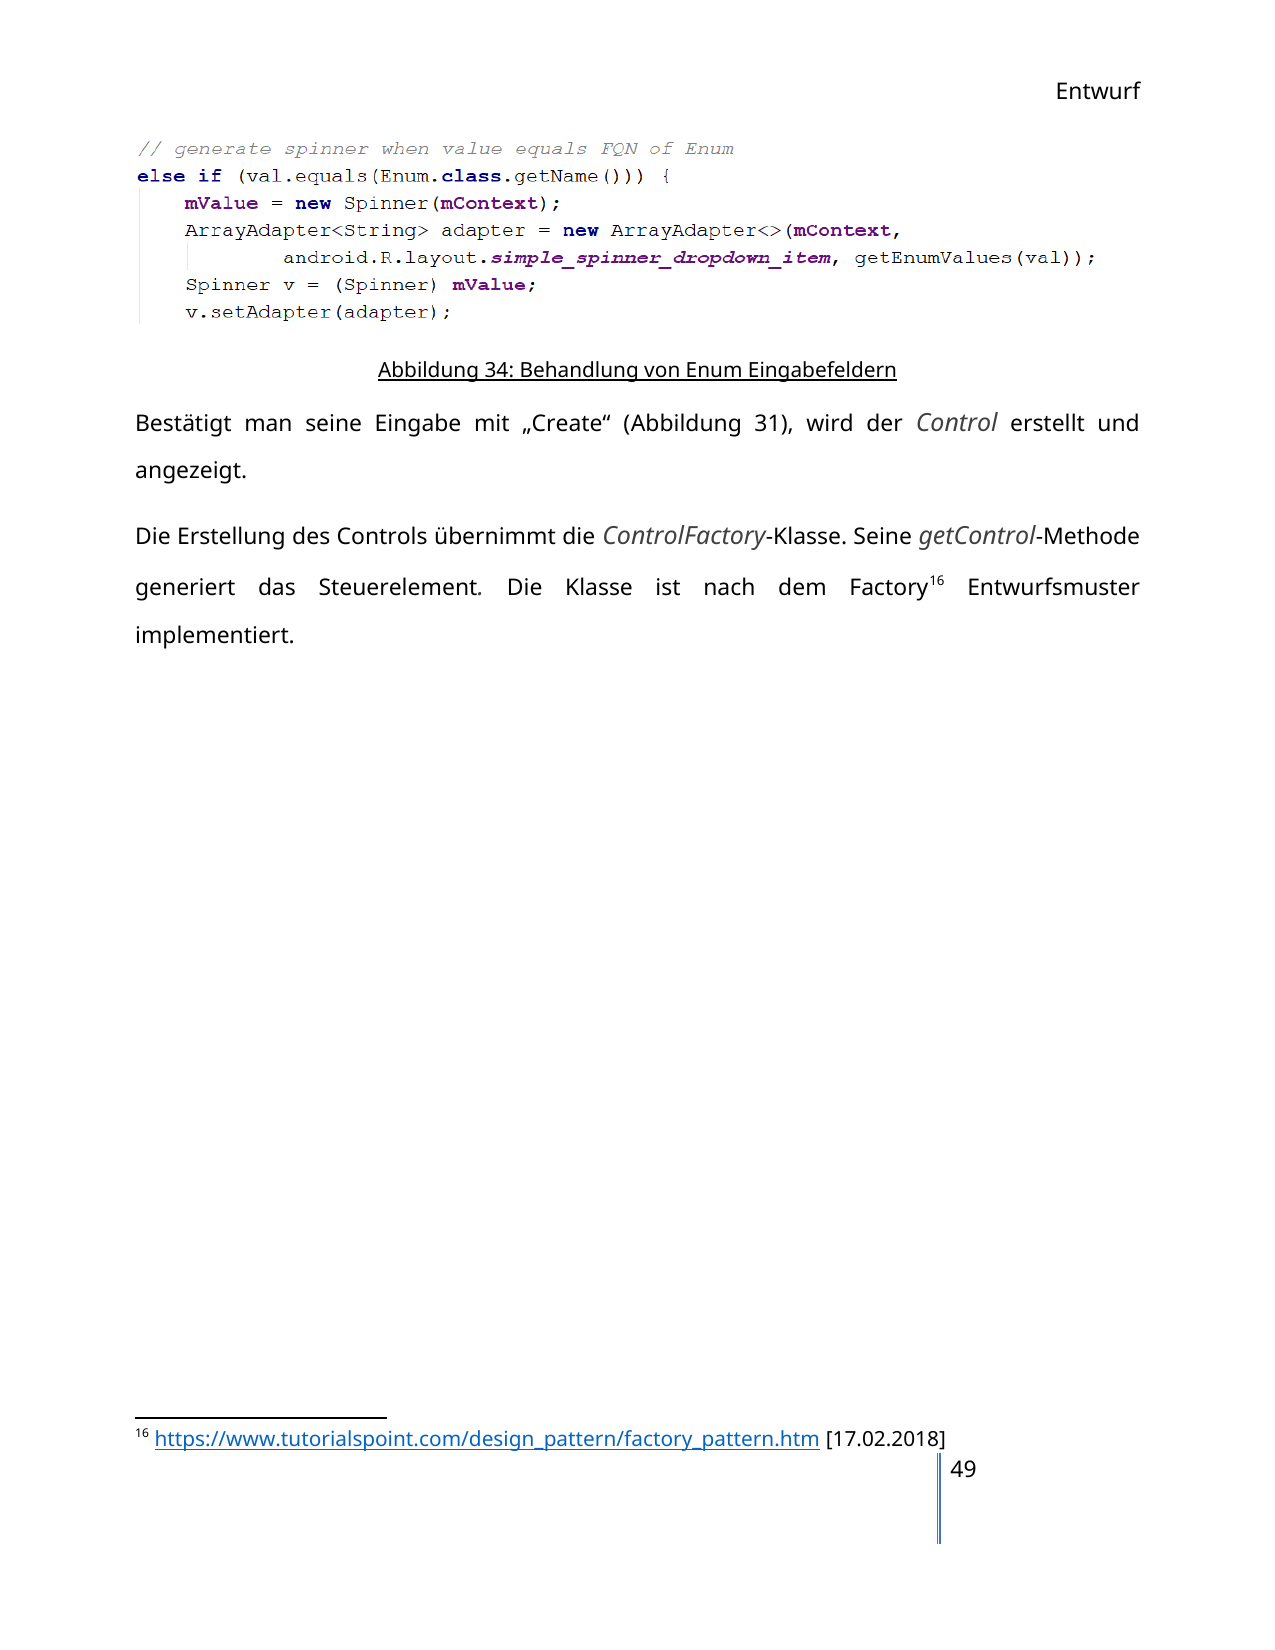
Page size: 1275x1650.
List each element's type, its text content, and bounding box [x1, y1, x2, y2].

text Bestätigt man seine Eingabe mit „Create“ (Abbildung 31), wird der Control erstellt und angezeigt. [135, 405, 1140, 486]
text Abbildung 34: Behandlung von Enum Eingabefeldern [135, 355, 1140, 384]
picture [134, 135, 1098, 324]
text Die Erstellung des Controls übernimmt die ControlFactory-Klasse. Seine getControl-Methode generiert das Steuerelement. Die Klasse ist nach dem Factory Entwurfsmuster implementiert. [135, 518, 1140, 650]
